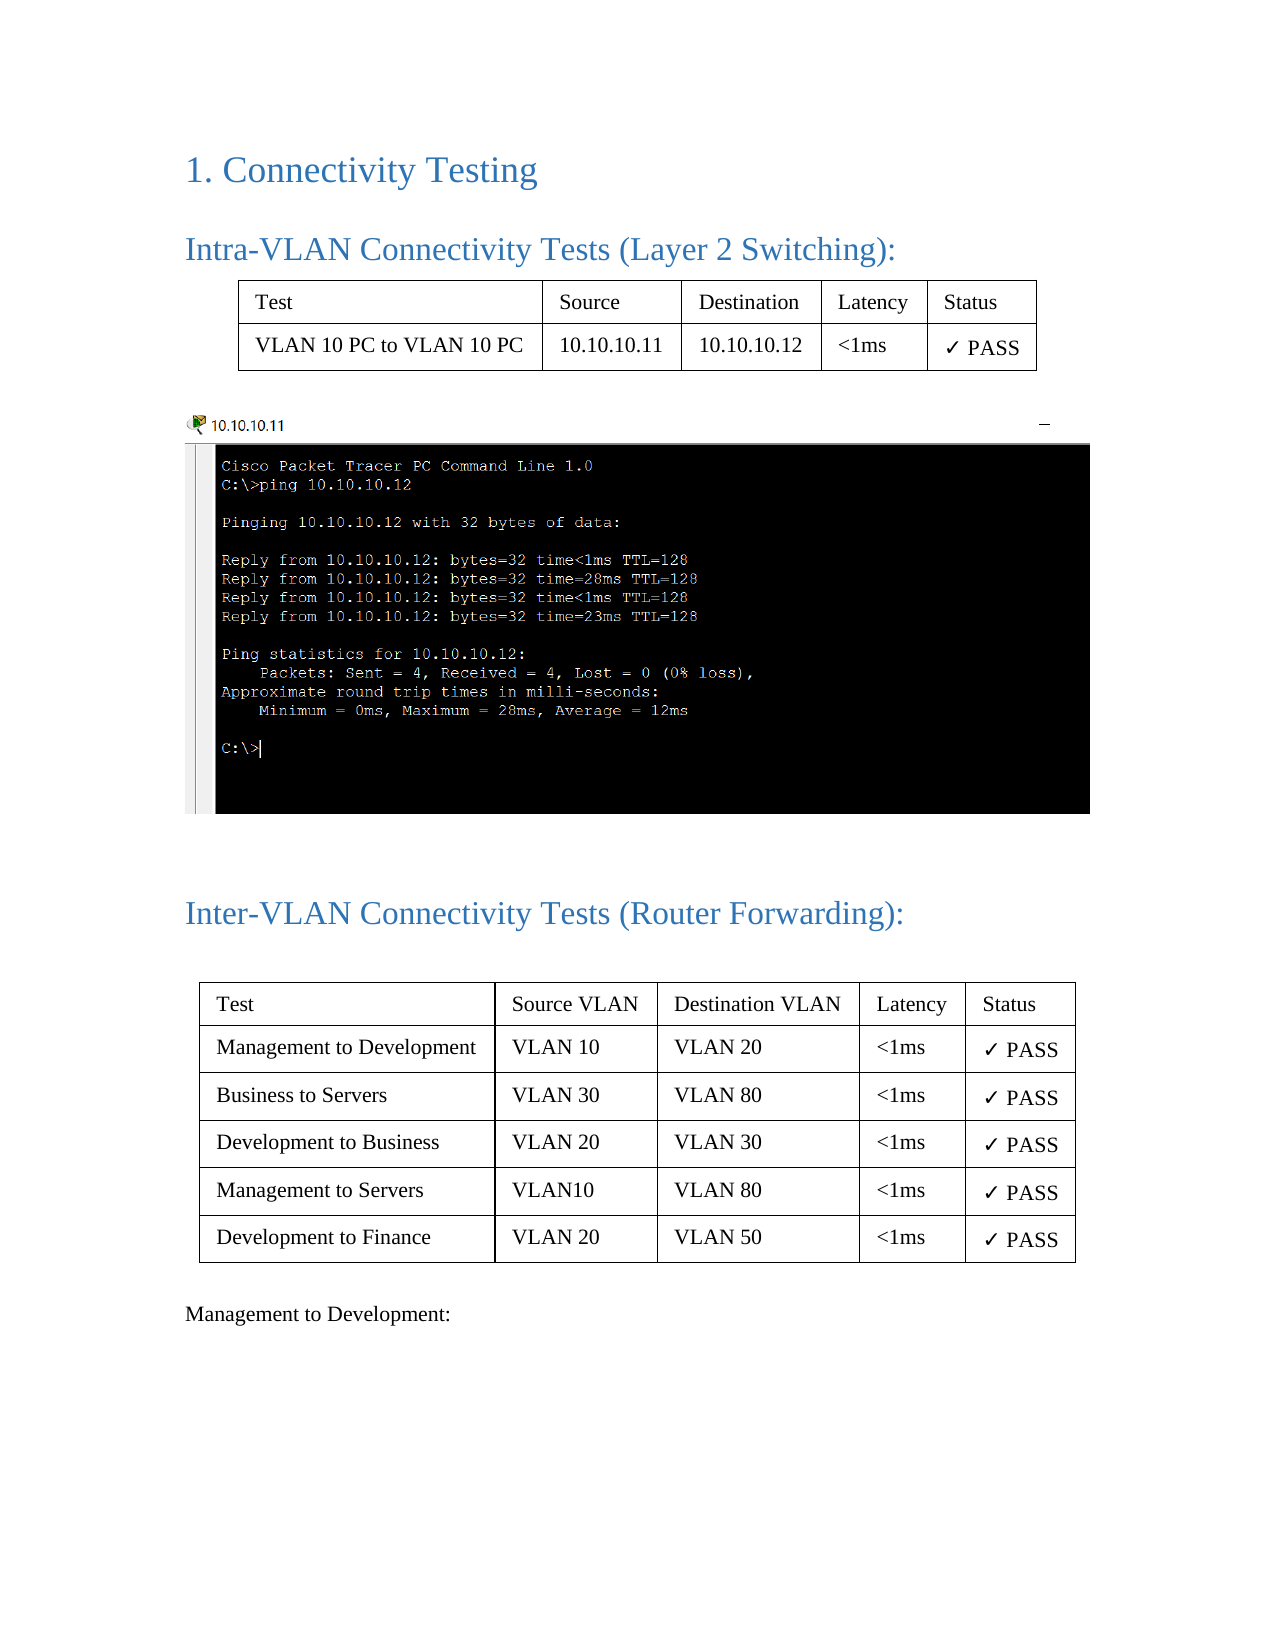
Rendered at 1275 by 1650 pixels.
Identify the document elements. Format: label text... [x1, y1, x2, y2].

table_cell VLAN 80 [658, 1073, 859, 1120]
table_cell 10.10.10.11 [543, 324, 681, 370]
table_cell VLAN 30 [658, 1121, 859, 1167]
table_header Latency [860, 983, 965, 1025]
table_header Destination [682, 281, 821, 322]
table_cell ✓ PASS [966, 1073, 1075, 1120]
table_cell 10.10.10.12 [682, 324, 821, 370]
text Management to Development: [185, 1301, 1090, 1326]
table_cell VLAN 20 [496, 1216, 657, 1262]
table_cell <1ms [822, 324, 927, 370]
table_cell VLAN 20 [496, 1121, 657, 1167]
picture [184, 408, 1090, 814]
table_cell <1ms [860, 1121, 965, 1167]
table_header Status [966, 983, 1075, 1025]
table_header Latency [822, 281, 927, 322]
table_cell VLAN 10 [496, 1026, 657, 1072]
table_cell ✓ PASS [966, 1216, 1075, 1262]
table_cell Development to Business [200, 1121, 494, 1167]
table_header Status [928, 281, 1036, 322]
table_cell Development to Finance [200, 1216, 494, 1262]
table_cell Business to Servers [200, 1073, 494, 1120]
table_cell <1ms [860, 1073, 965, 1120]
table_cell Management to Servers [200, 1168, 494, 1215]
table_header Destination VLAN [658, 983, 859, 1025]
table_cell ✓ PASS [928, 324, 1036, 370]
table_header Test [239, 281, 542, 322]
table_cell VLAN10 [496, 1168, 657, 1215]
table_cell ✓ PASS [966, 1026, 1075, 1072]
subtitle Inter-VLAN Connectivity Tests (Router Forwarding): [185, 893, 1090, 932]
table_cell VLAN 80 [658, 1168, 859, 1215]
table_cell ✓ PASS [966, 1121, 1075, 1167]
table_cell <1ms [860, 1216, 965, 1262]
subtitle Intra-VLAN Connectivity Tests (Layer 2 Switching): [185, 229, 1090, 267]
table_cell VLAN 20 [658, 1026, 859, 1072]
table_header Source [543, 281, 681, 322]
table_cell Management to Development [200, 1026, 494, 1072]
subtitle 1. Connectivity Testing [185, 147, 1090, 191]
table_cell <1ms [860, 1026, 965, 1072]
table_cell <1ms [860, 1168, 965, 1215]
table_header Test [200, 983, 494, 1025]
table_header Source VLAN [496, 983, 657, 1025]
table_cell VLAN 10 PC to VLAN 10 PC [239, 324, 542, 370]
table_cell ✓ PASS [966, 1168, 1075, 1215]
table_cell VLAN 30 [496, 1073, 657, 1120]
table_cell VLAN 50 [658, 1216, 859, 1262]
